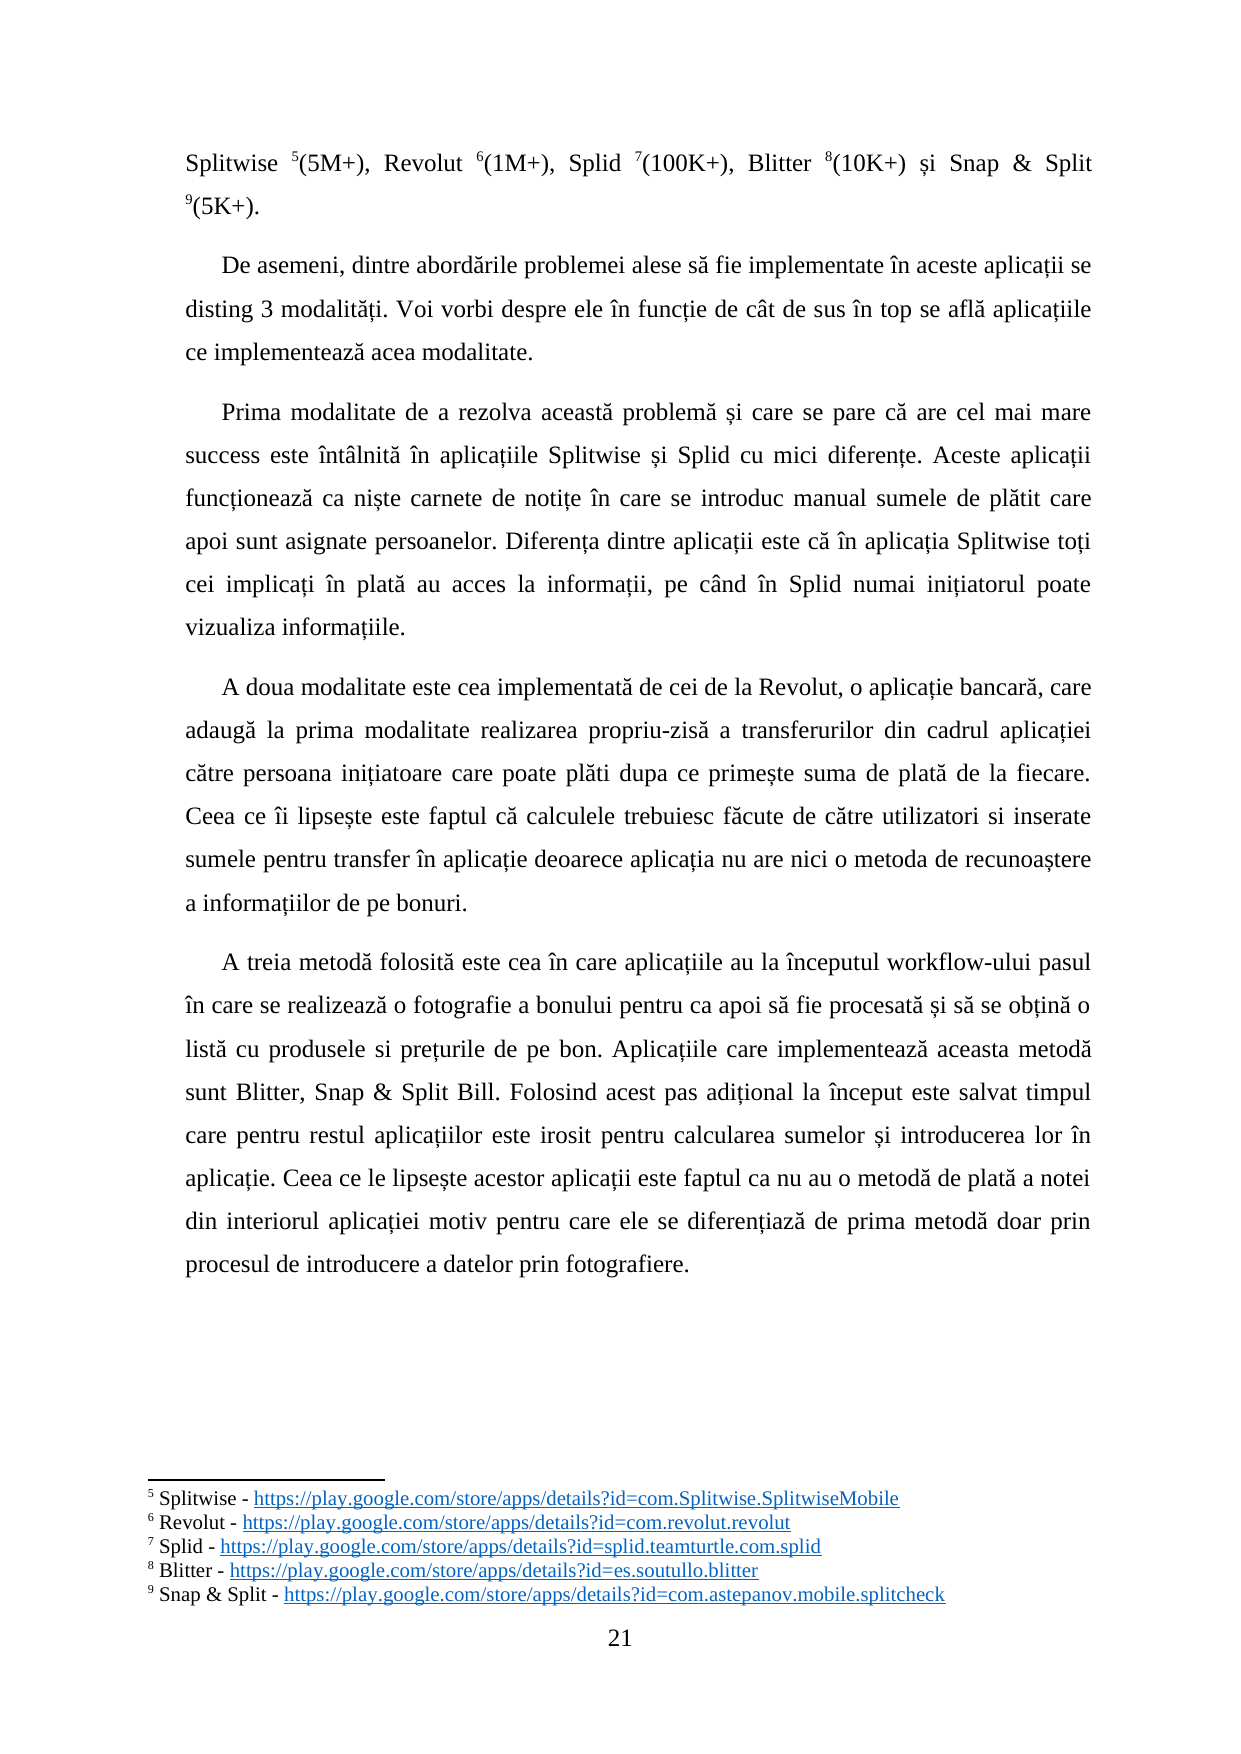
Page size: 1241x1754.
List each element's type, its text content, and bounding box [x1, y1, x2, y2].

text Prima modalitate de a rezolva această problemă și care se pare că are cel mai mare success este întâlnită în aplicațiile Splitwise și Splid cu mici diferențe. Aceste aplicații funcționează ca niște carnete de notițe în care se introduc manual sumele de plătit care apoi sunt asignate persoanelor. Diferența dintre aplicații este că în aplicația Splitwise toți cei implicați în plată au acces la informații, pe când în Splid numai inițiatorul poate vizualiza informațiile. [185, 397, 1093, 641]
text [185, 148, 1093, 219]
text De asemeni, dintre abordările problemei alese să fie implementate în aceste aplicații se disting 3 modalități. Voi vorbi despre ele în funcție de cât de sus în top se află aplicațiile ce implementează acea modalitate. [185, 251, 1093, 366]
text A doua modalitate este cea implementată de cei de la Revolut, o aplicație bancară, care adaugă la prima modalitate realizarea propriu-zisă a transferurilor din cadrul aplicației către persoana inițiatoare care poate plăti dupa ce primește suma de plată de la fiecare. Ceea ce îi lipsește este faptul că calculele trebuiesc făcute de către utilizatori si inserate sumele pentru transfer în aplicație deoarece aplicația nu are nici o metoda de recunoaștere a informațiilor de pe bonuri. [185, 672, 1093, 916]
text A treia metodă folosită este cea în care aplicațiile au la începutul workflow-ului pasul în care se realizează o fotografie a bonului pentru ca apoi să fie procesată și să se obțină o listă cu produsele si prețurile de pe bon. Aplicațiile care implementează aceasta metodă sunt Blitter, Snap & Split Bill. Folosind acest pas adițional la început este salvat timpul care pentru restul aplicațiilor este irosit pentru calcularea sumelor și introducerea lor în aplicație. Ceea ce le lipsește acestor aplicații este faptul ca nu au o metodă de plată a notei din interiorul aplicației motiv pentru care ele se diferențiază de prima metodă doar prin procesul de introducere a datelor prin fotografiere. [185, 947, 1093, 1278]
